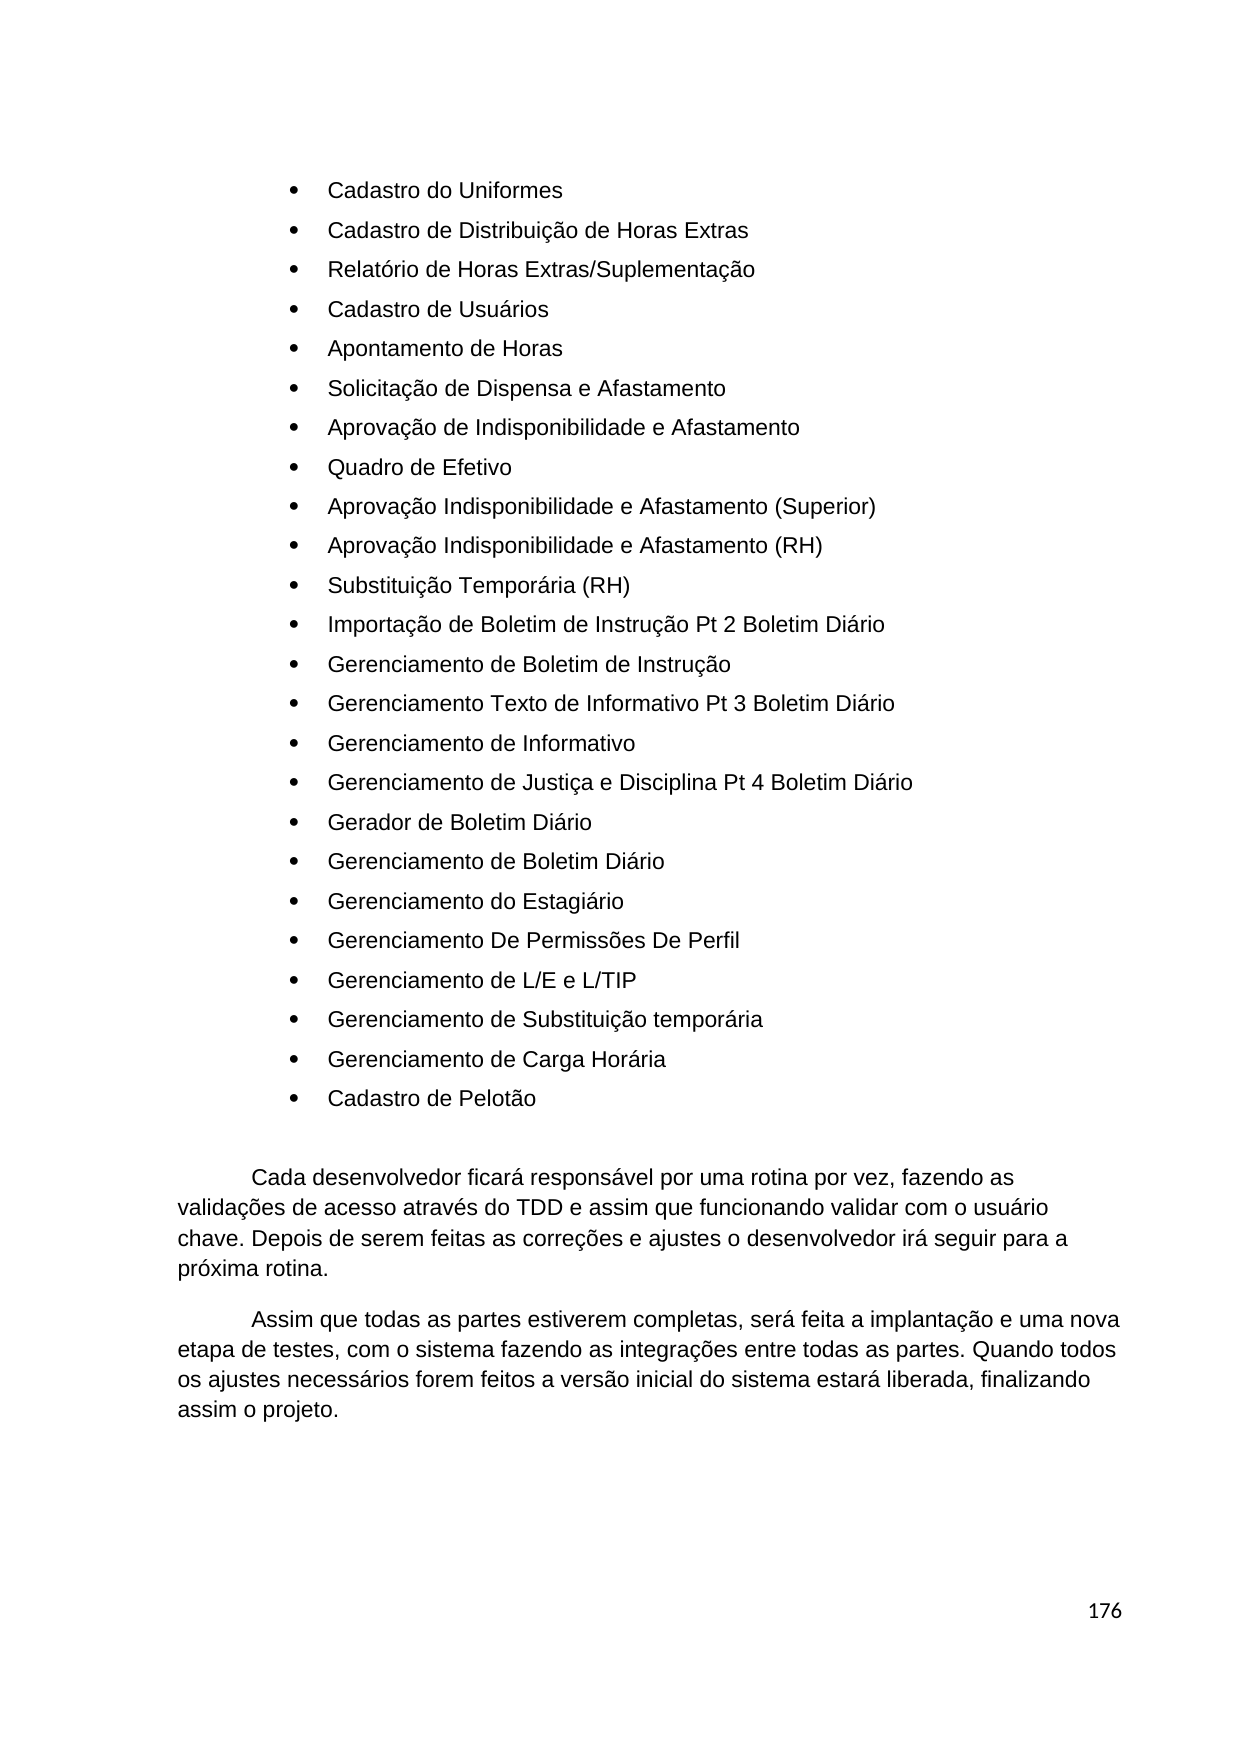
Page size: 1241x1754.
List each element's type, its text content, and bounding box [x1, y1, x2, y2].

list Cadastro de Distribuição de Horas Extras [290, 217, 1122, 243]
text Cada desenvolvedor ficará responsável por uma rotina por vez, fazendo as validações de acesso através do TDD e assim que funcionando validar com o usuário chave. Depois de serem feitas as correções e ajustes o desenvolvedor irá seguir para a próxima rotina. [177, 1164, 1122, 1281]
list Aprovação de Indisponibilidade e Afastamento [290, 414, 1122, 440]
text Assim que todas as partes estiverem completas, será feita a implantação e uma nova etapa de testes, com o sistema fazendo as integrações entre todas as partes. Quando todos os ajustes necessários forem feitos a versão inicial do sistema estará liberada, finalizando assim o projeto. [177, 1306, 1122, 1423]
list Gerenciamento De Permissões De Perfil [290, 927, 1122, 954]
list Gerenciamento de Carga Horária [290, 1046, 1122, 1072]
list Gerenciamento do Estagiário [290, 888, 1122, 914]
list Gerenciamento de L/E e L/TIP [290, 967, 1122, 993]
list Gerenciamento Texto de Informativo Pt 3 Boletim Diário [290, 690, 1122, 717]
list Cadastro de Usuários [290, 296, 1122, 322]
list Gerador de Boletim Diário [290, 809, 1122, 835]
list Relatório de Horas Extras/Suplementação [290, 256, 1122, 282]
list Aprovação Indisponibilidade e Afastamento (Superior) [290, 493, 1122, 519]
list Cadastro do Uniformes [290, 177, 1122, 203]
list Gerenciamento de Boletim de Instrução [290, 651, 1122, 677]
list Substituição Temporária (RH) [290, 572, 1122, 598]
list Gerenciamento de Substituição temporária [290, 1006, 1122, 1033]
list Gerenciamento de Justiça e Disciplina Pt 4 Boletim Diário [290, 769, 1122, 796]
list Importação de Boletim de Instrução Pt 2 Boletim Diário [290, 611, 1122, 638]
list Apontamento de Horas [290, 335, 1122, 361]
list Gerenciamento de Informativo [290, 730, 1122, 756]
list Cadastro de Pelotão [290, 1085, 1122, 1112]
list Aprovação Indisponibilidade e Afastamento (RH) [290, 532, 1122, 559]
list Solicitação de Dispensa e Afastamento [290, 374, 1122, 401]
list Gerenciamento de Boletim Diário [290, 848, 1122, 875]
list Quadro de Efetivo [290, 453, 1122, 480]
